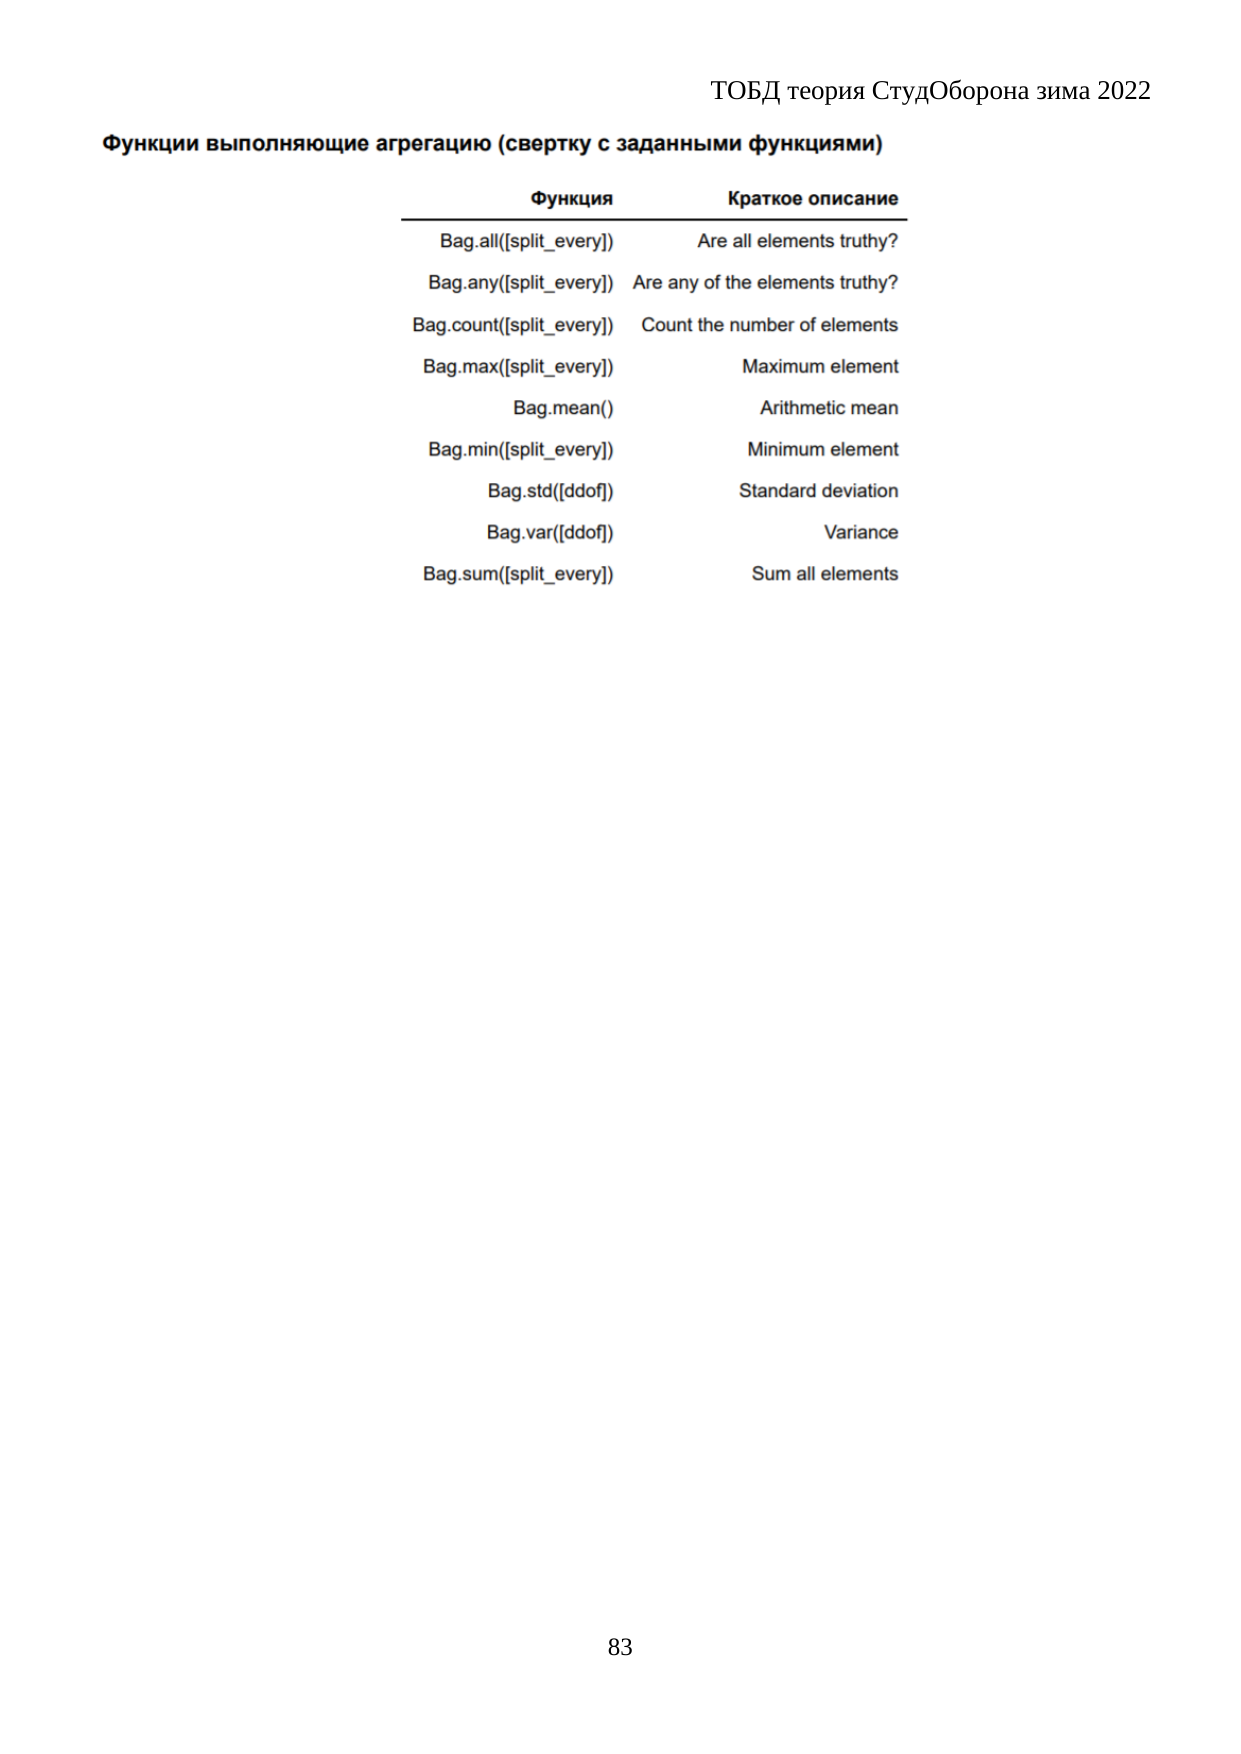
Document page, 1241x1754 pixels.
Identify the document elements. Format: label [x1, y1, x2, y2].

picture [88, 125, 1181, 616]
